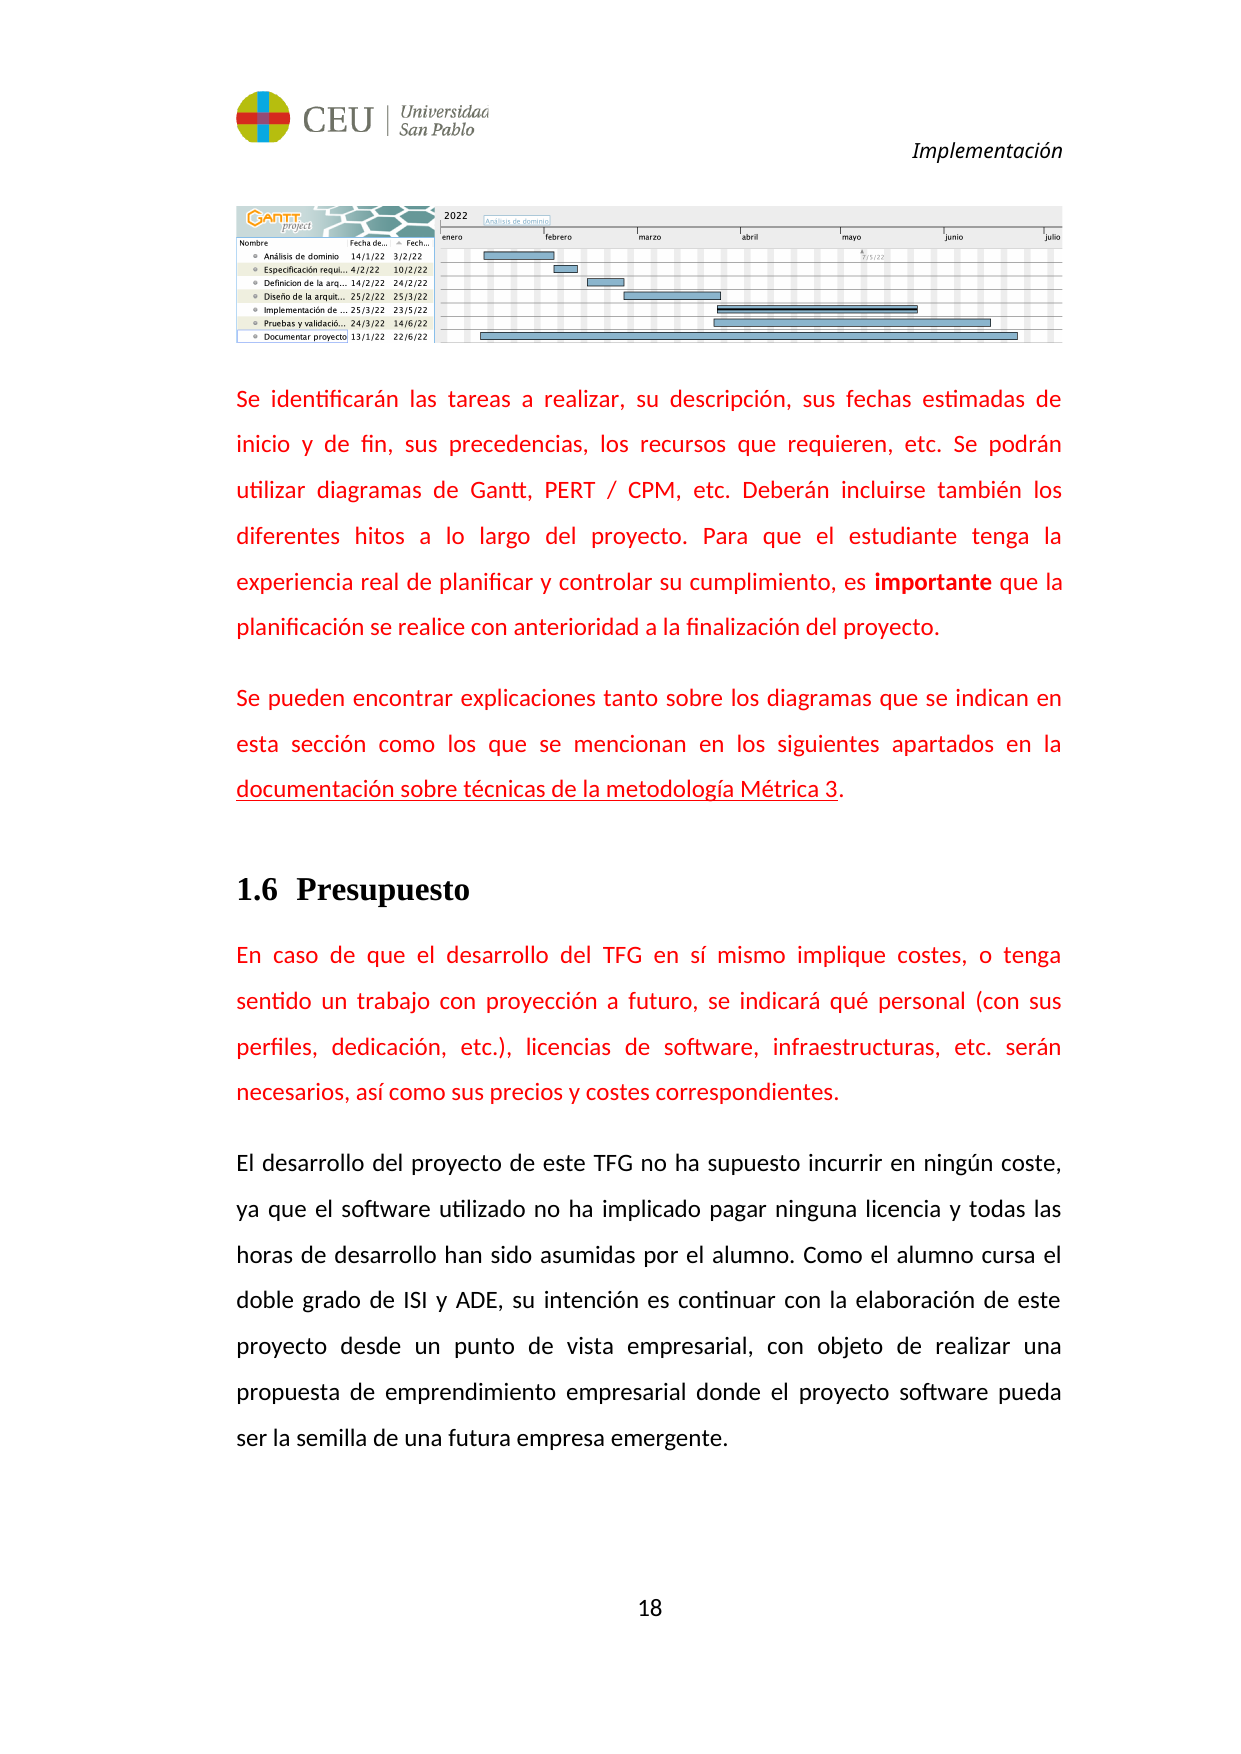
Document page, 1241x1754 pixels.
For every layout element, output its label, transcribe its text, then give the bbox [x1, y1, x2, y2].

picture [235, 89, 489, 143]
text Se pueden encontrar explicaciones tanto sobre los diagramas que se indican en esta sección como los que se mencionan en los siguientes apartados en la documentación sobre técnicas de la metodología Métrica 3. [236, 682, 1063, 804]
picture [236, 206, 1063, 343]
text El desarrollo del proyecto de este TFG no ha supuesto incurrir en ningún coste, ya que el software utilizado no ha implicado pagar ninguna licencia y todas las horas de desarrollo han sido asumidas por el alumno. Como el alumno cursa el doble grado de ISI y ADE, su intención es continuar con la elaboración de este proyecto desde un punto de vista empresarial, con objeto de realizar una propuesta de emprendimiento empresarial donde el proyecto software pueda ser la semilla de una futura empresa emergente. [236, 1147, 1063, 1452]
text Se identificarán las tareas a realizar, su descripción, sus fechas estimadas de inicio y de fin, sus precedencias, los recursos que requieren, etc. Se podrán utilizar diagramas de Gantt, PERT / CPM, etc. Deberán incluirse también los diferentes hitos a lo largo del proyecto. Para que el estudiante tenga la experiencia real de planificar y controlar su cumplimiento, es importante que la planificación se realice con anterioridad a la finalización del proyecto. [236, 383, 1063, 642]
subtitle Presupuesto [236, 869, 1063, 908]
text En caso de que el desarrollo del TFG en sí mismo implique costes, o tenga sentido un trabajo con proyección a futuro, se indicará qué personal (con sus perfiles, dedicación, etc.), licencias de software, infraestructuras, etc. serán necesarios, así como sus precios y costes correspondientes. [236, 939, 1063, 1107]
